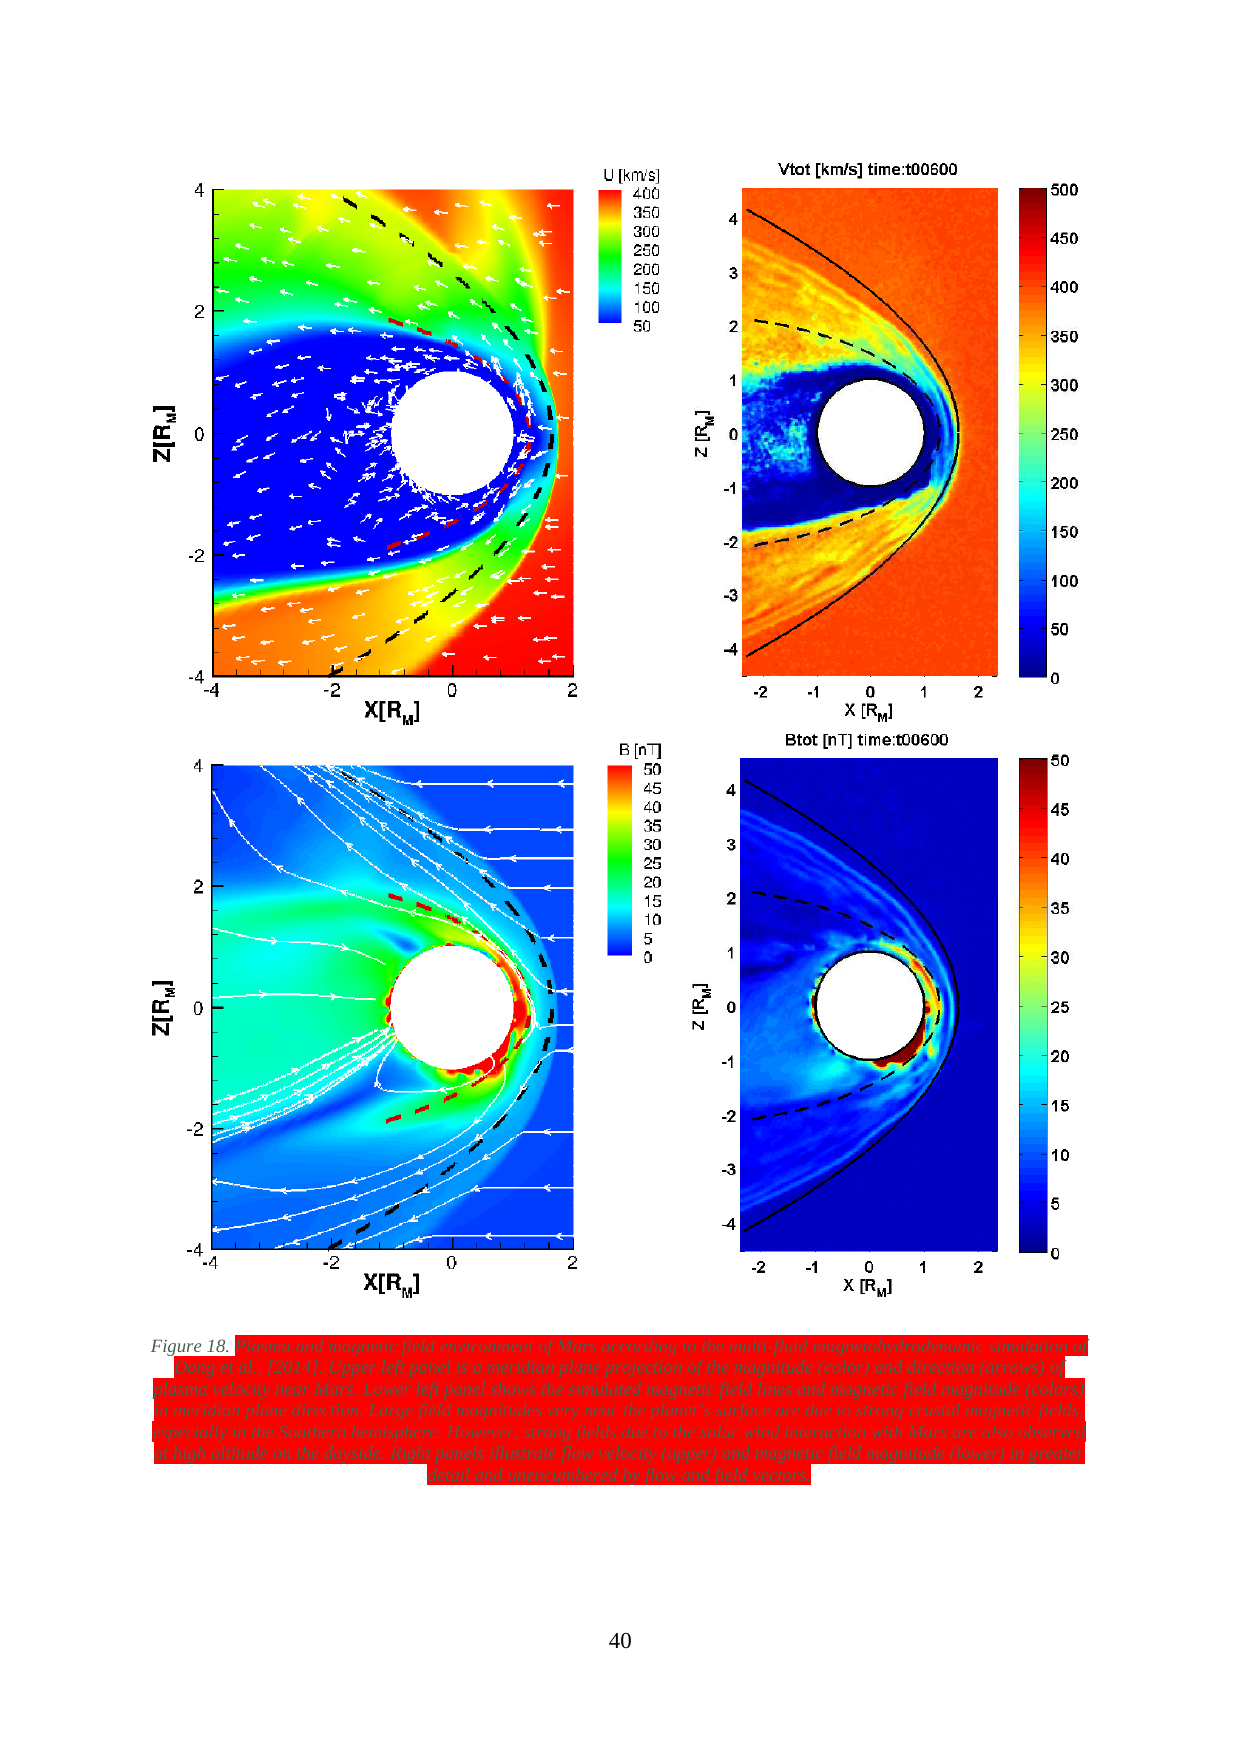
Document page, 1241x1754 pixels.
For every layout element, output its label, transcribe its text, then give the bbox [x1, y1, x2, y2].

picture [147, 147, 1093, 1305]
text Figure 18. Plasma and magnetic field environment of Mars according to the multi-fluid magnetohydrodynamic simulation of Dong et al., [2014]. Upper left panel is a meridian plane projection of the magnitude (color) and direction (arrows) of plasma velocity near Mars. Lower left panel shows the simulated magnetic field lines and magnetic field magnitude (colors) in meridian plane direction. Large field magnitudes very near the planet’s surface are due to strong crustal magnetic fields, especially in the Southern hemisphere. However, strong fields due to the solar wind interaction with Mars are also observed at high altitude on the dayside. Right panels illustrate flow velocity (upper) and magnetic field magnitude (lower) in greater detail and unencumbered by flow and field vectors. [148, 1334, 1093, 1485]
